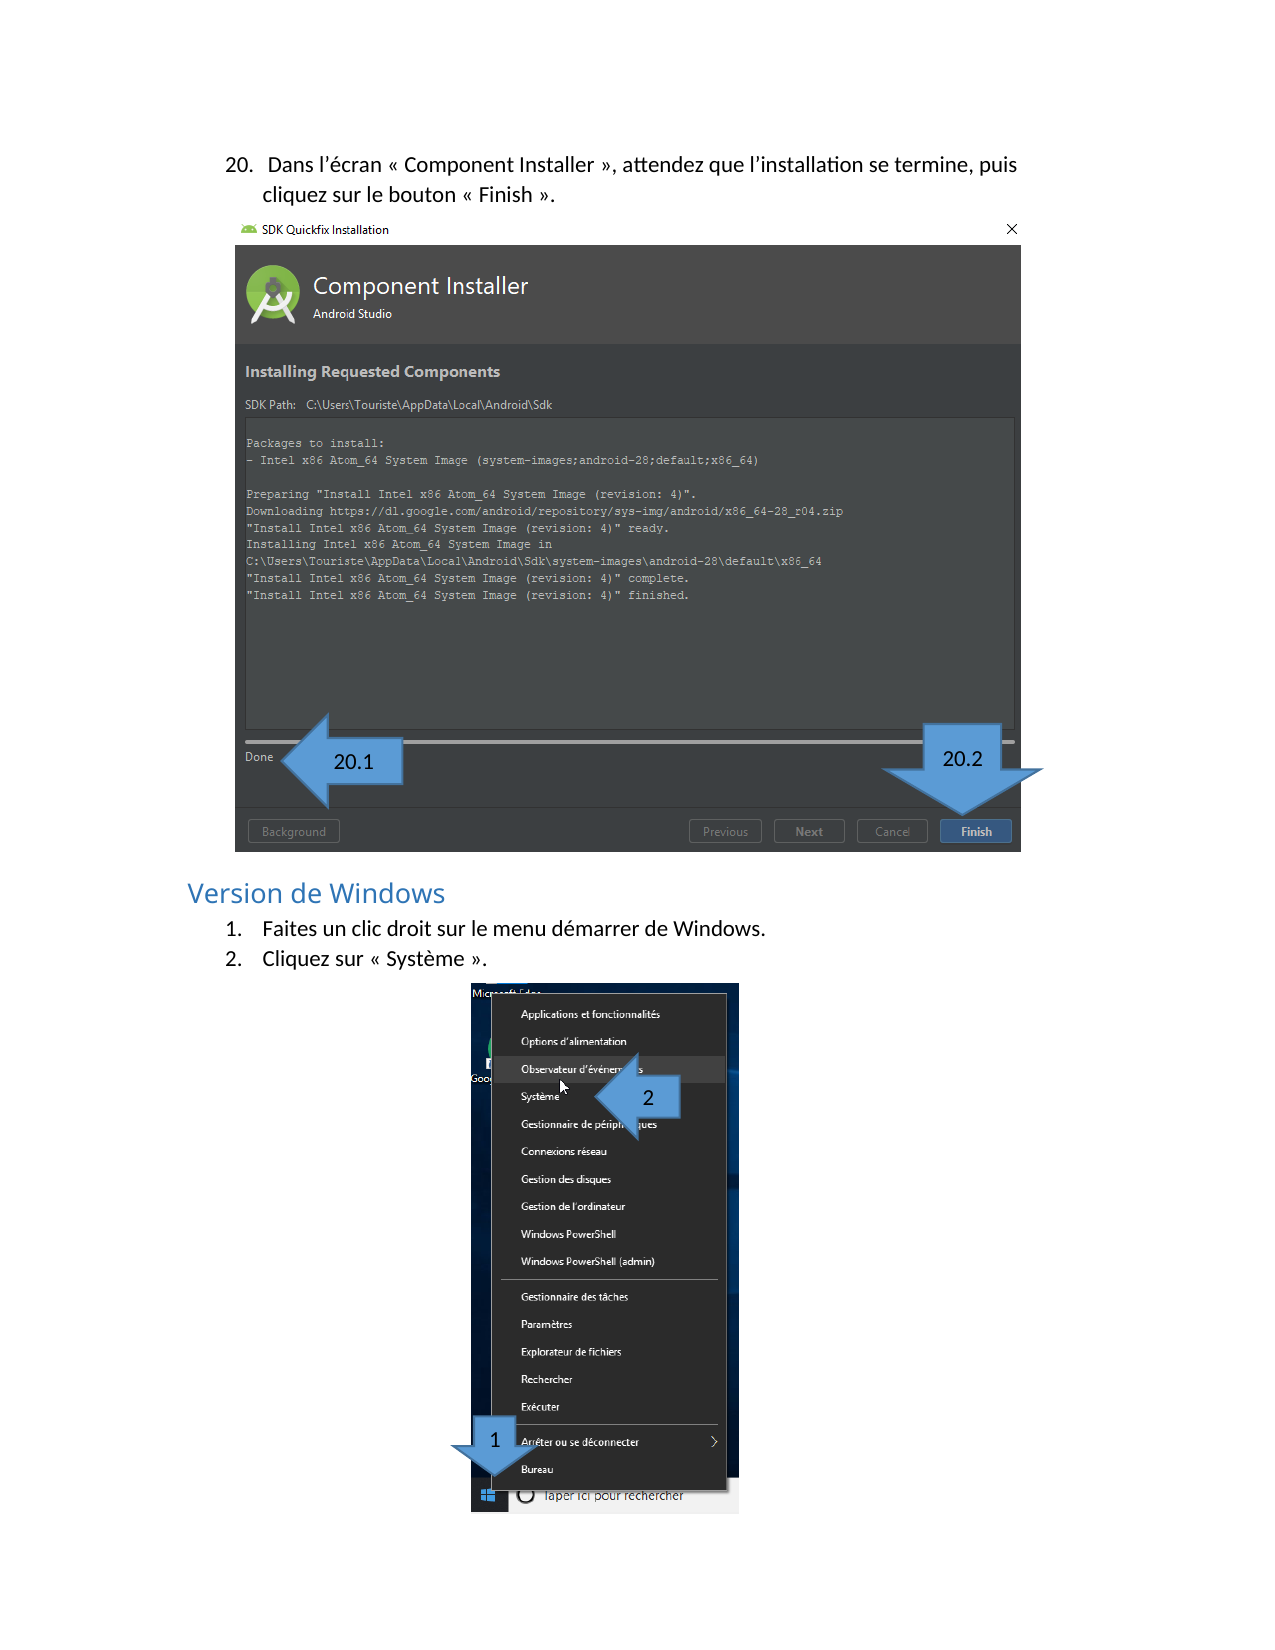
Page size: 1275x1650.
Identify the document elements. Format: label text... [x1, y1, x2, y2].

list Faites un clic droit sur le menu démarrer de Windows. [225, 914, 1087, 942]
list Dans l’écran « Component Installer », attendez que l’installation se termine, puis cliquez sur le bouton « Finish ». [225, 150, 1087, 208]
list Cliquez sur « Système ». [225, 944, 1087, 972]
picture [471, 983, 739, 1514]
picture [235, 216, 1021, 852]
